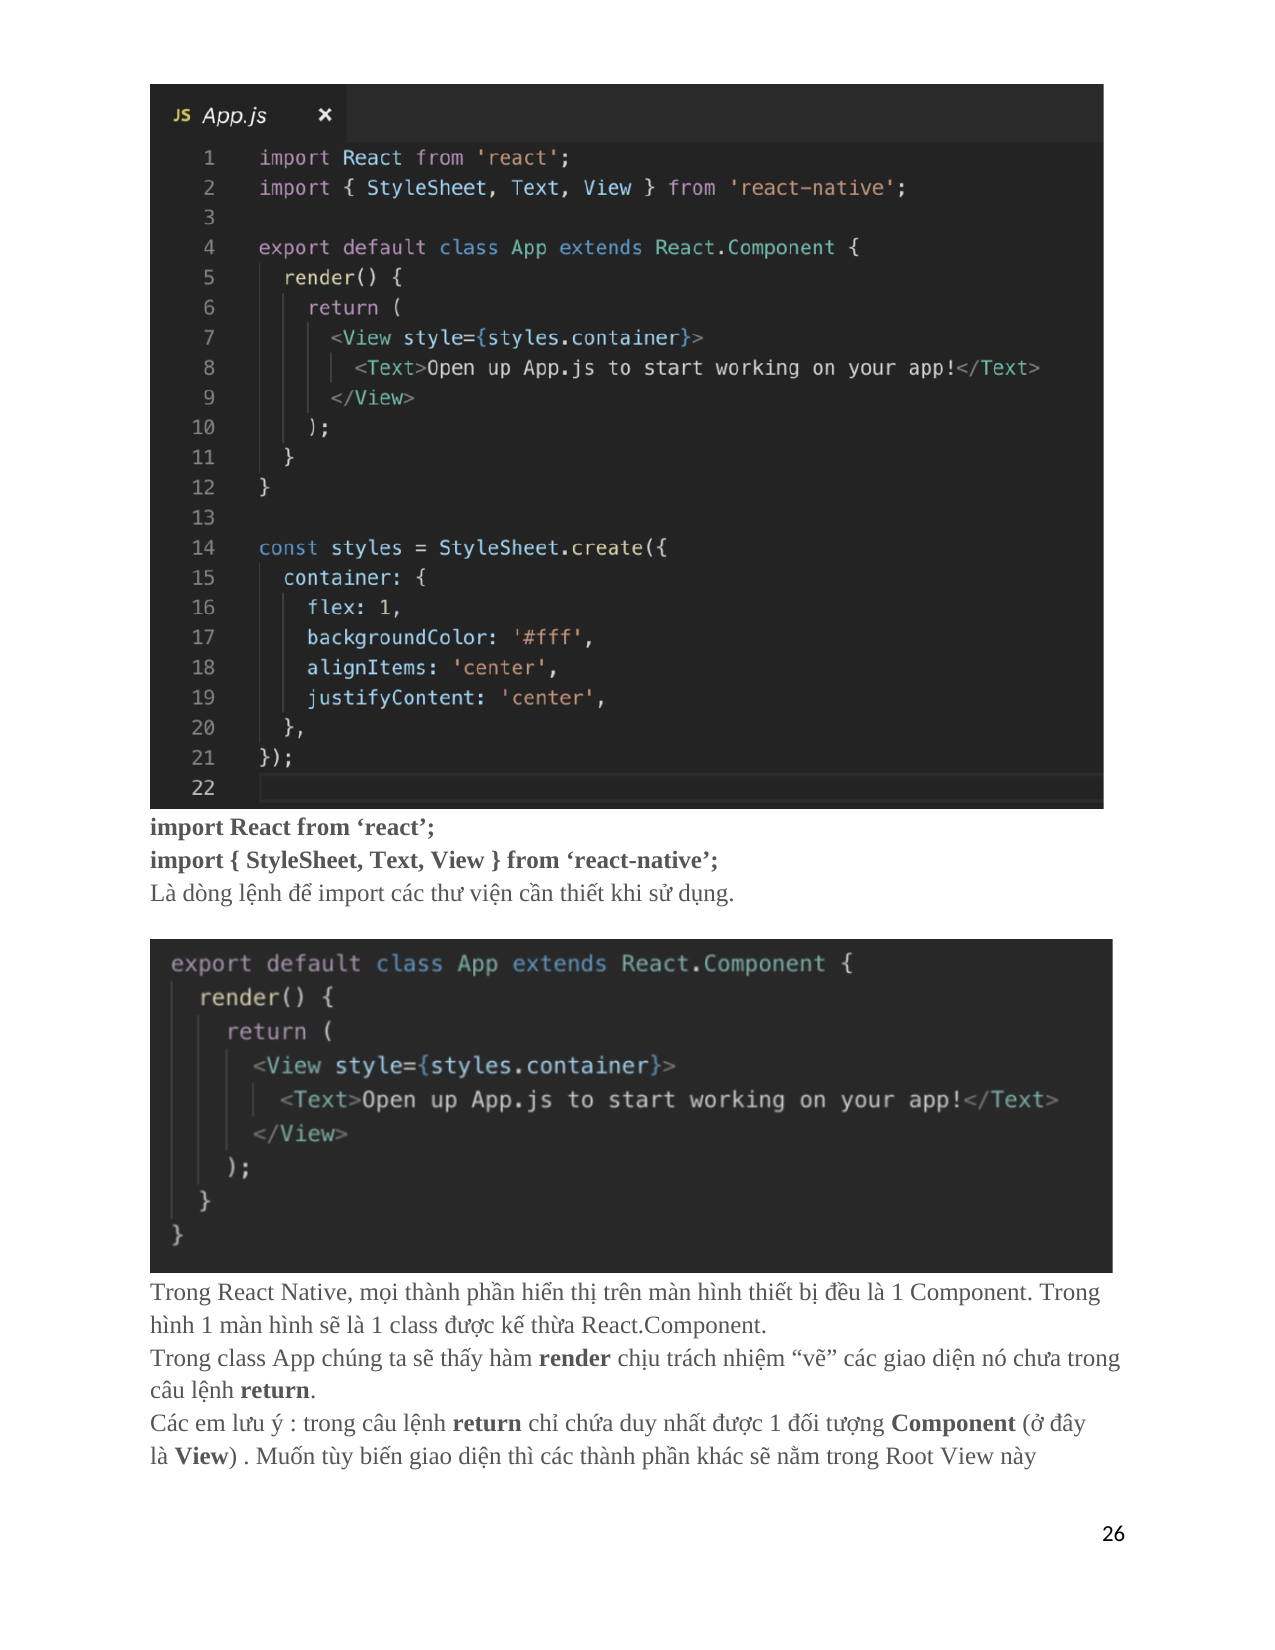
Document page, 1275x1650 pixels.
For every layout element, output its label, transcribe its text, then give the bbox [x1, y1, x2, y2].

text import React from ‘react’; import { StyleSheet, Text, View } from ‘react-native’; [150, 808, 1125, 874]
picture [150, 84, 1104, 809]
text Là dòng lệnh để import các thư viện cần thiết khi sử dụng. [150, 874, 1125, 939]
text Các em lưu ý : trong câu lệnh return chỉ chứa duy nhất được 1 đối tượng Component (ở đây là View) . Muốn tùy biến giao diện thì các thành phần khác sẽ nằm trong Root View này [150, 1404, 1125, 1470]
picture [150, 939, 1113, 1273]
text Trong React Native, mọi thành phần hiển thị trên màn hình thiết bị đều là 1 Component. Trong hình 1 màn hình sẽ là 1 class được kế thừa React.Component. Trong class App chúng ta sẽ thấy hàm render chịu trách nhiệm “vẽ” các giao diện nó chưa trong câu lệnh return. [150, 1273, 1125, 1404]
